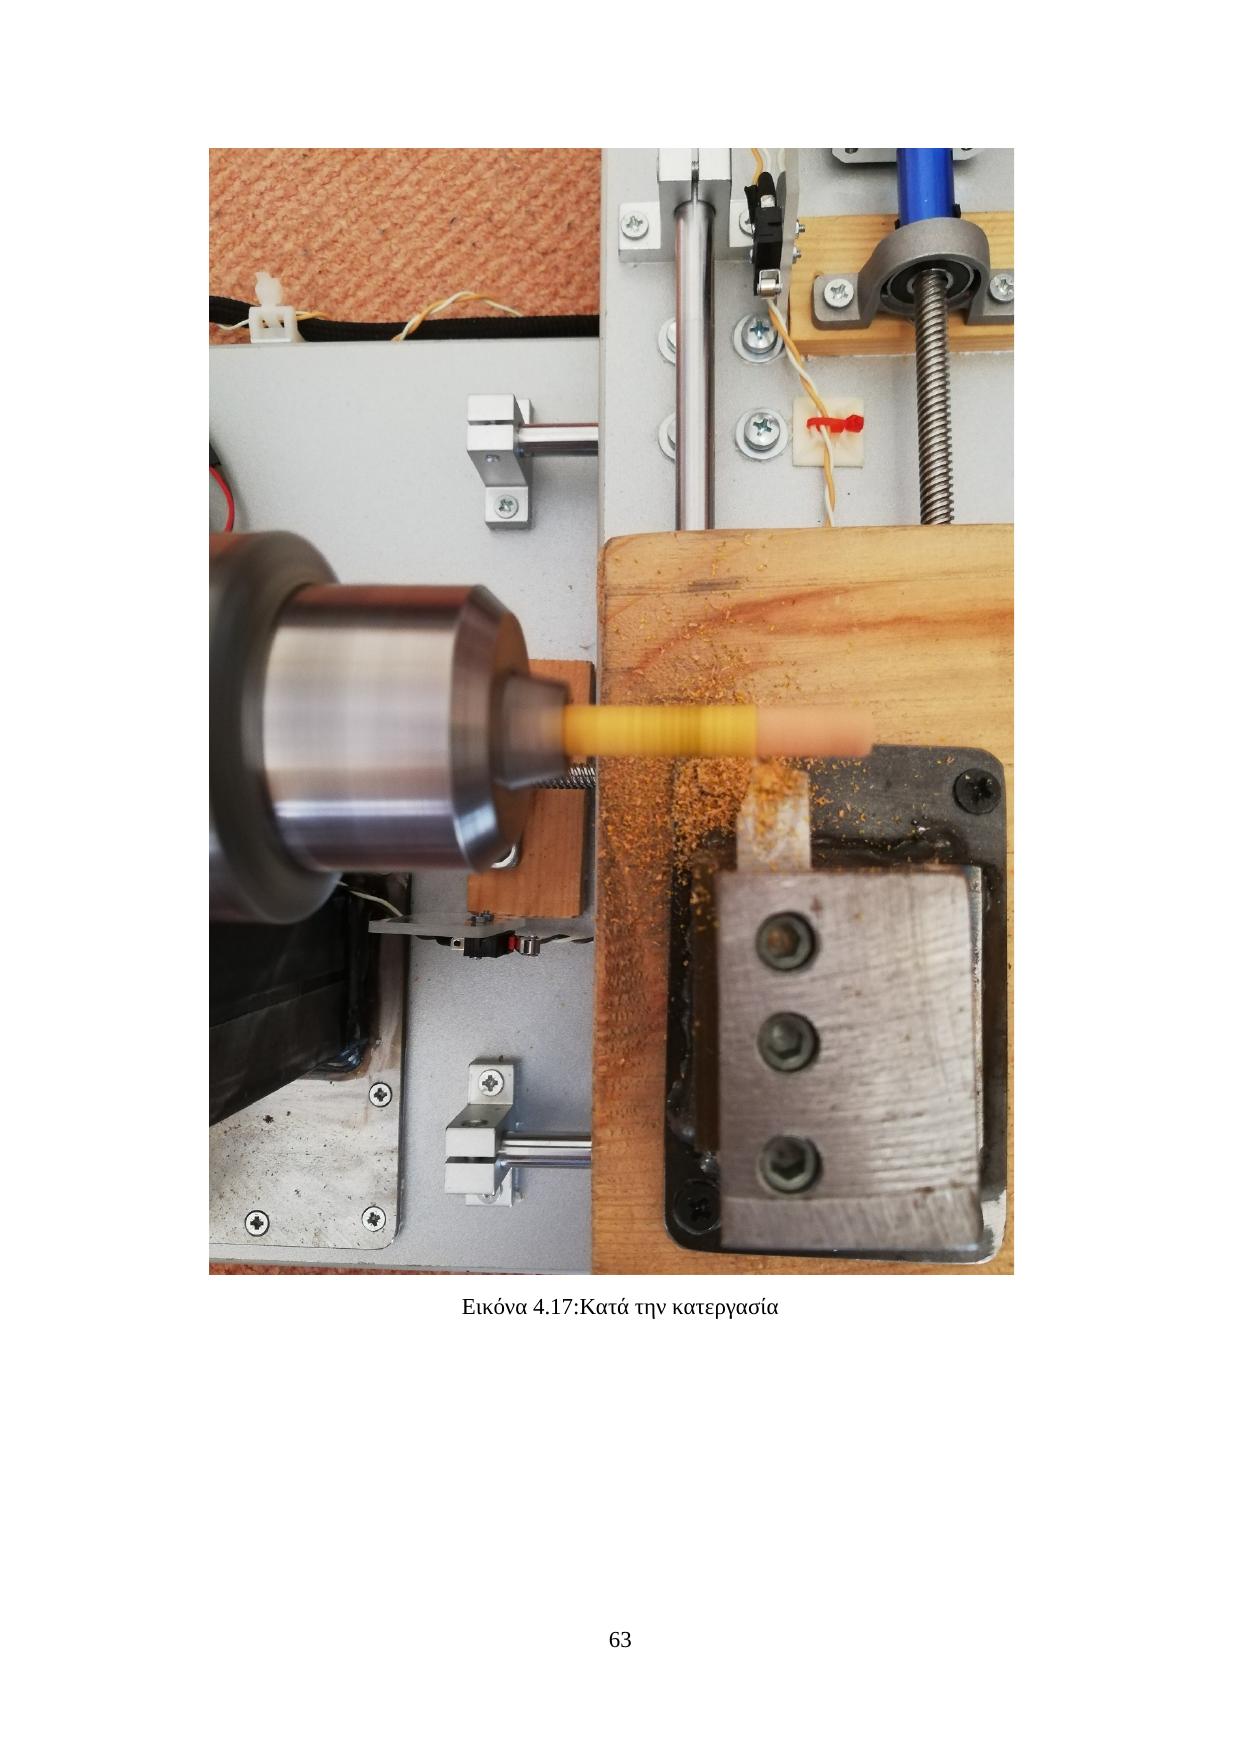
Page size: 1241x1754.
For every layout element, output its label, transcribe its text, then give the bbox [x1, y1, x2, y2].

text Εικόνα 4.17:Κατά την κατεργασία [148, 1293, 1092, 1320]
picture [209, 148, 1015, 1275]
